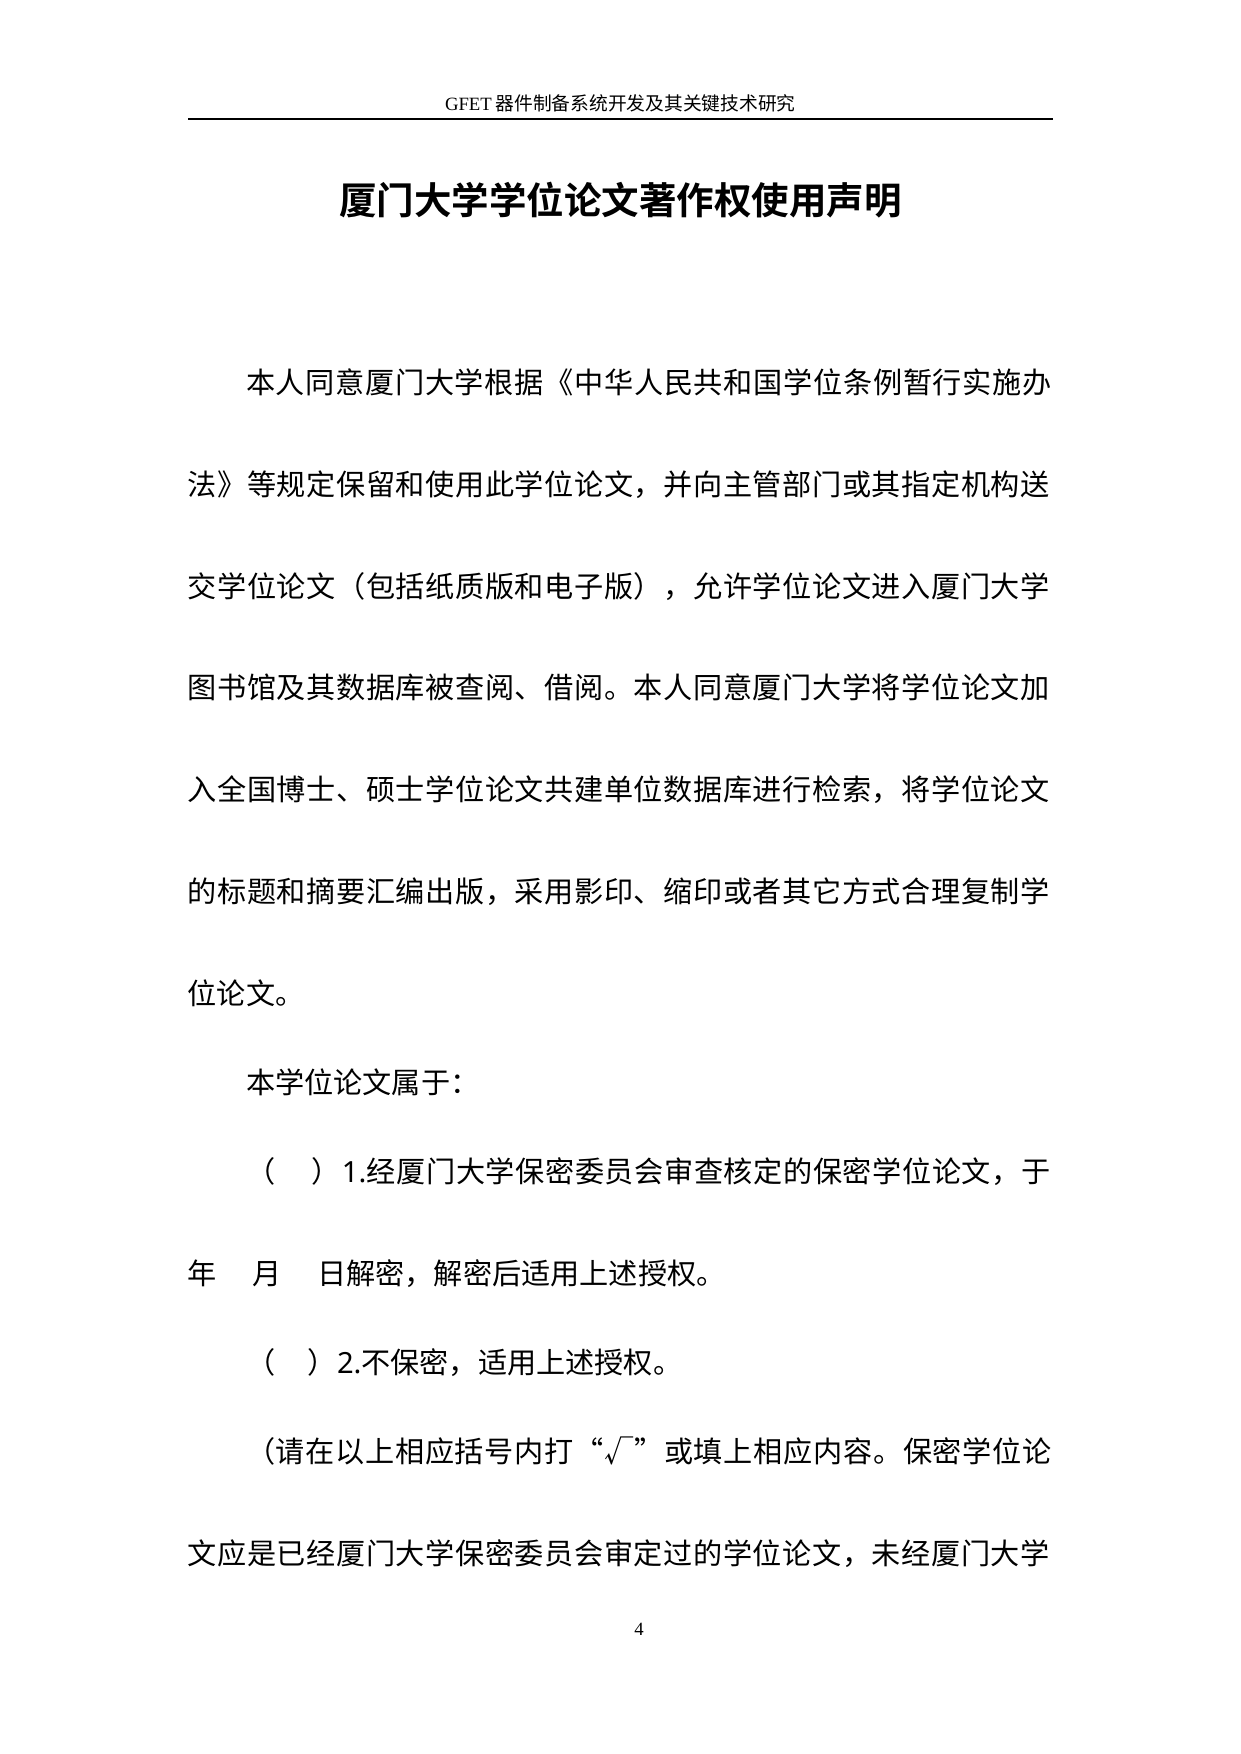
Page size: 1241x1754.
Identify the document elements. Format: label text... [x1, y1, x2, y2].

text （ ）2.不保密，适用上述授权。 [187, 1327, 1053, 1395]
text 本学位论文属于： [187, 1047, 1053, 1115]
text （ ）1.经厦门大学保密委员会审查核定的保密学位论文，于 年 月 日解密，解密后适用上述授权。 [187, 1136, 1053, 1306]
text 本人同意厦门大学根据《中华人民共和国学位条例暂行实施办法》等规定保留和使用此学位论文，并向主管部门或其指定机构送交学位论文（包括纸质版和电子版），允许学位论文进入厦门大学图书馆及其数据库被查阅、借阅。本人同意厦门大学将学位论文加入全国博士、硕士学位论文共建单位数据库进行检索，将学位论文的标题和摘要汇编出版，采用影印、缩印或者其它方式合理复制学位论文。 [187, 347, 1053, 1026]
text 厦门大学学位论文著作权使用声明 [187, 164, 1053, 232]
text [187, 1416, 1053, 1586]
